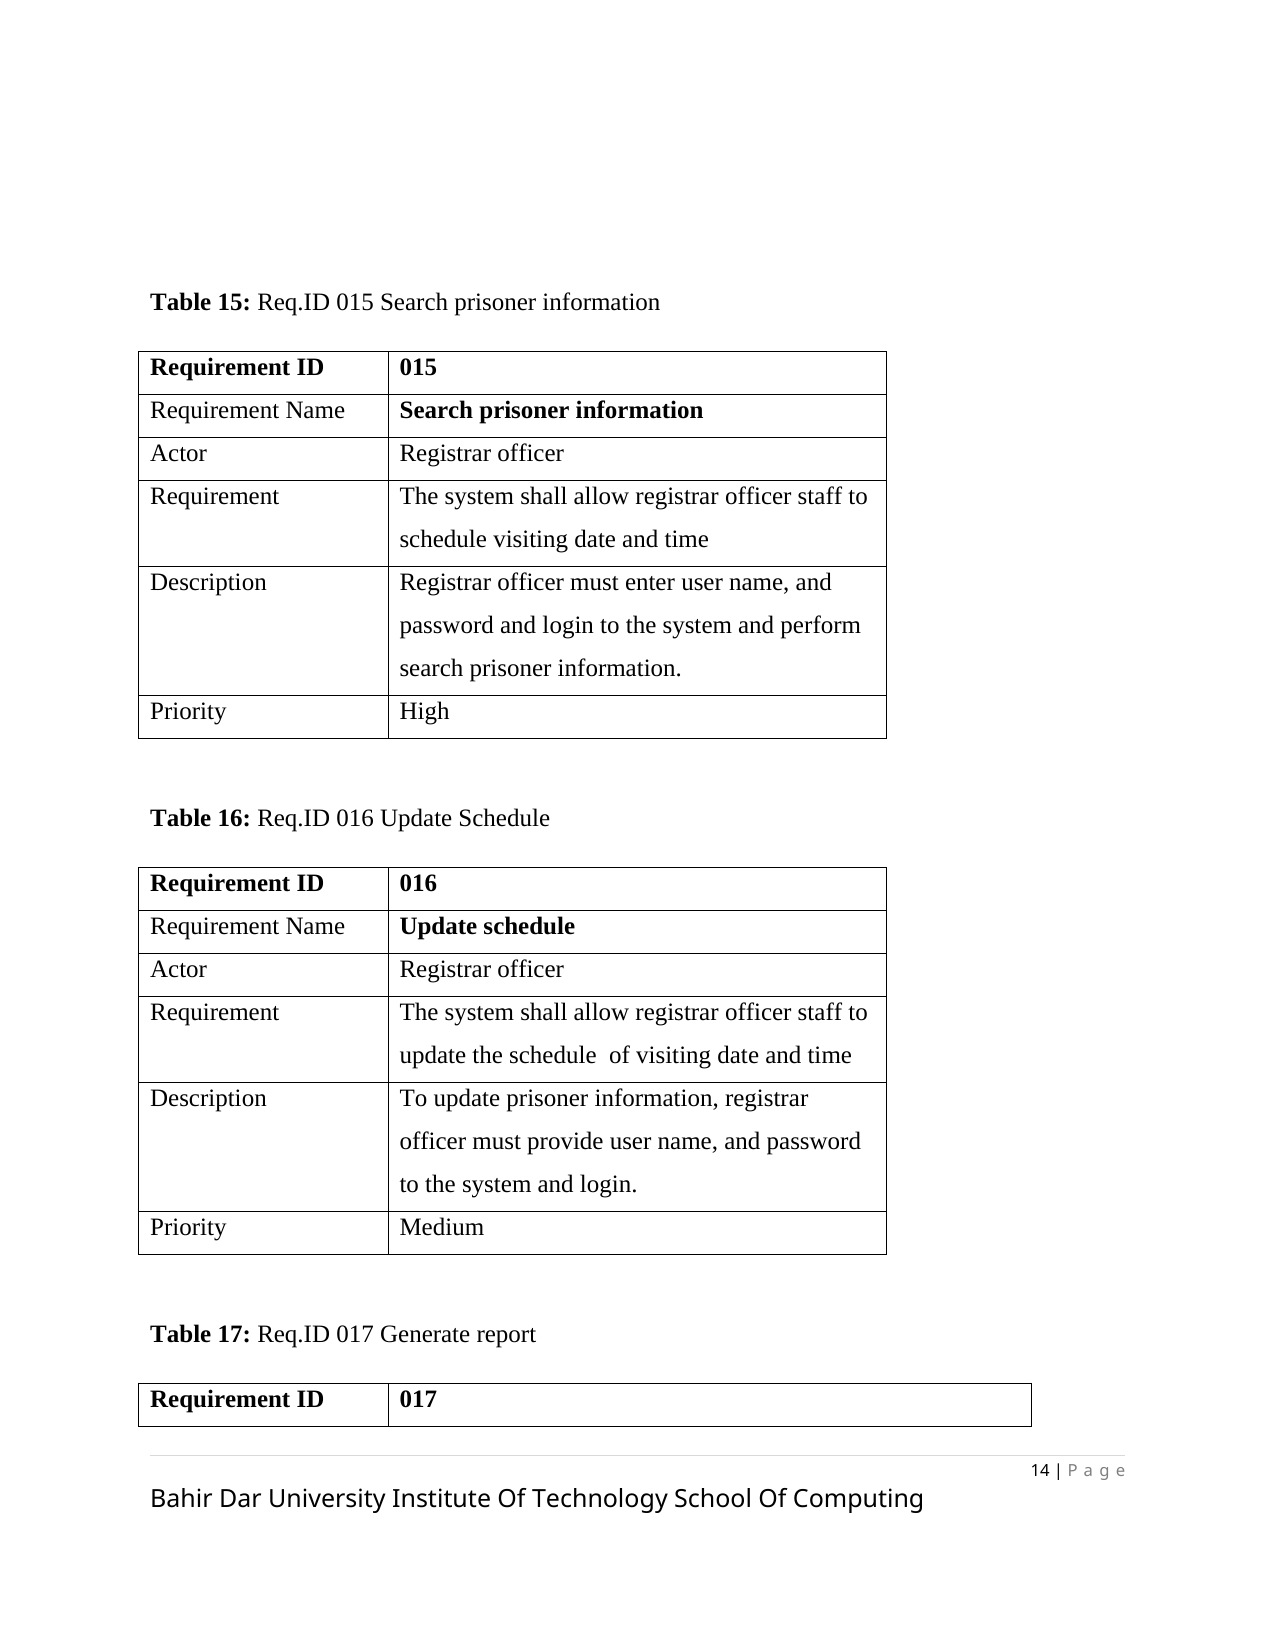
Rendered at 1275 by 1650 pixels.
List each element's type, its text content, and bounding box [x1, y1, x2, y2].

table_cell Priority [139, 696, 388, 738]
table_cell Description [139, 567, 388, 695]
table_cell Requirement [139, 997, 388, 1082]
table_cell Description [139, 1083, 388, 1211]
table_header 015 [389, 352, 886, 394]
table_header 017 [389, 1384, 1031, 1426]
table_cell The system shall allow registrar officer staff to schedule visiting date and time [389, 481, 886, 566]
table_cell Medium [389, 1212, 886, 1254]
table_cell Registrar officer [389, 954, 886, 996]
table_header Requirement ID [139, 1384, 388, 1426]
table_cell Requirement [139, 481, 388, 566]
table_header Requirement ID [139, 352, 388, 394]
table_cell Search prisoner information [389, 395, 886, 437]
table_cell Requirement Name [139, 395, 388, 437]
table_cell Registrar officer [389, 438, 886, 480]
table_cell Requirement Name [139, 911, 388, 953]
table_cell High [389, 696, 886, 738]
table_cell Actor [139, 954, 388, 996]
table_header Requirement ID [139, 868, 388, 910]
table_cell Actor [139, 438, 388, 480]
table_header 016 [389, 868, 886, 910]
table_cell To update prisoner information, registrar officer must provide user name, and password to the system and login. [389, 1083, 886, 1211]
table_cell The system shall allow registrar officer staff to update the schedule of visiting date and time [389, 997, 886, 1082]
text Table 15: Req.ID 015 Search prisoner information [150, 287, 1125, 316]
text Table 17: Req.ID 017 Generate report [150, 1319, 1125, 1347]
table_cell Update schedule [389, 911, 886, 953]
table_cell Priority [139, 1212, 388, 1254]
table_cell Registrar officer must enter user name, and password and login to the system and perform search prisoner information. [389, 567, 886, 695]
text Table 16: Req.ID 016 Update Schedule [150, 803, 1125, 832]
